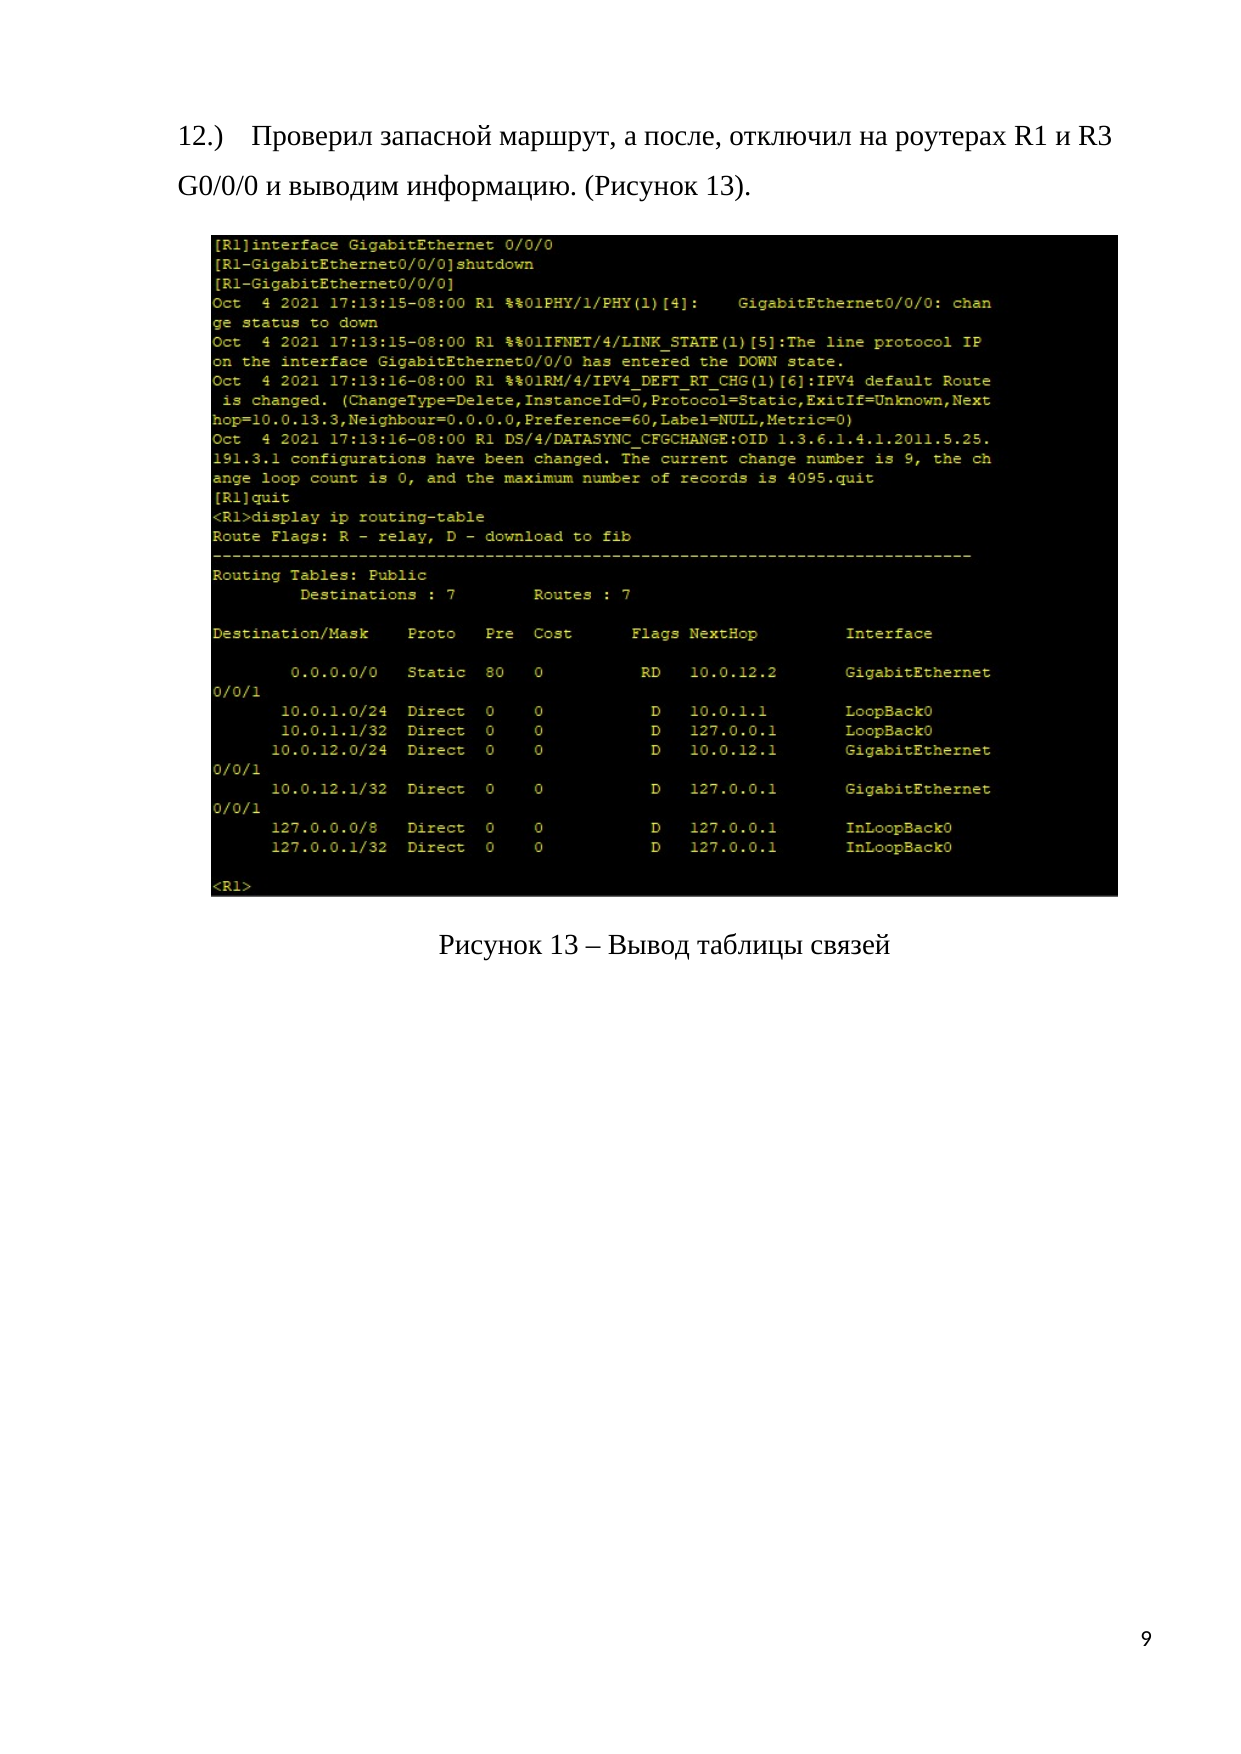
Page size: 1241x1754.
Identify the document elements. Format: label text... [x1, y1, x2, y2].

picture [211, 235, 1118, 897]
text Рисунок 13 – Вывод таблицы связей [177, 927, 1152, 961]
text 12.) Проверил запасной маршрут, а после, отключил на роутерах R1 и R3 G0/0/0 и выводим информацию. (Рисунок 13). [177, 118, 1152, 202]
